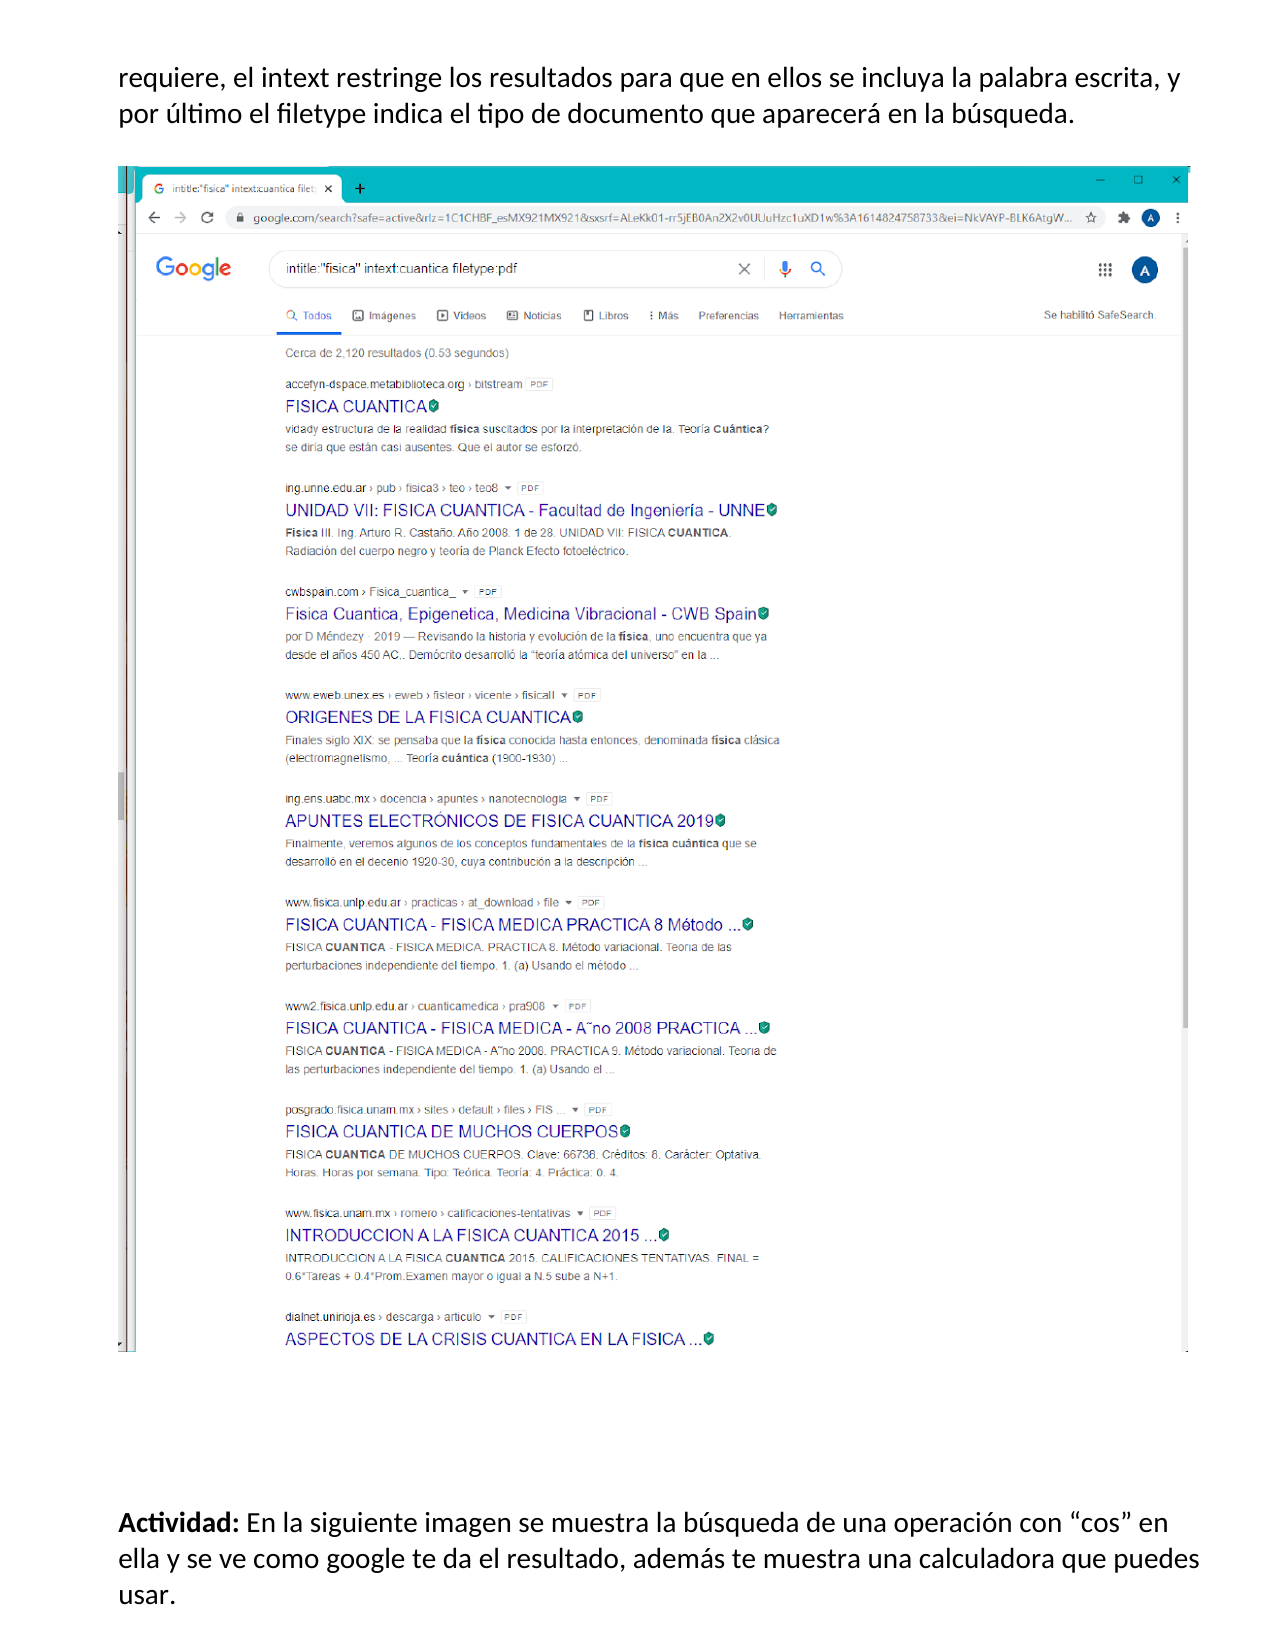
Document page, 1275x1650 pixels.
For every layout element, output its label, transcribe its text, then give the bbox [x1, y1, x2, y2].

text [118, 59, 1205, 130]
picture [118, 166, 1191, 1352]
text Actividad: En la siguiente imagen se muestra la búsqueda de una operación con “cos” en ella y se ve como google te da el resultado, además te muestra una calculadora que puedes usar. [118, 1504, 1205, 1611]
